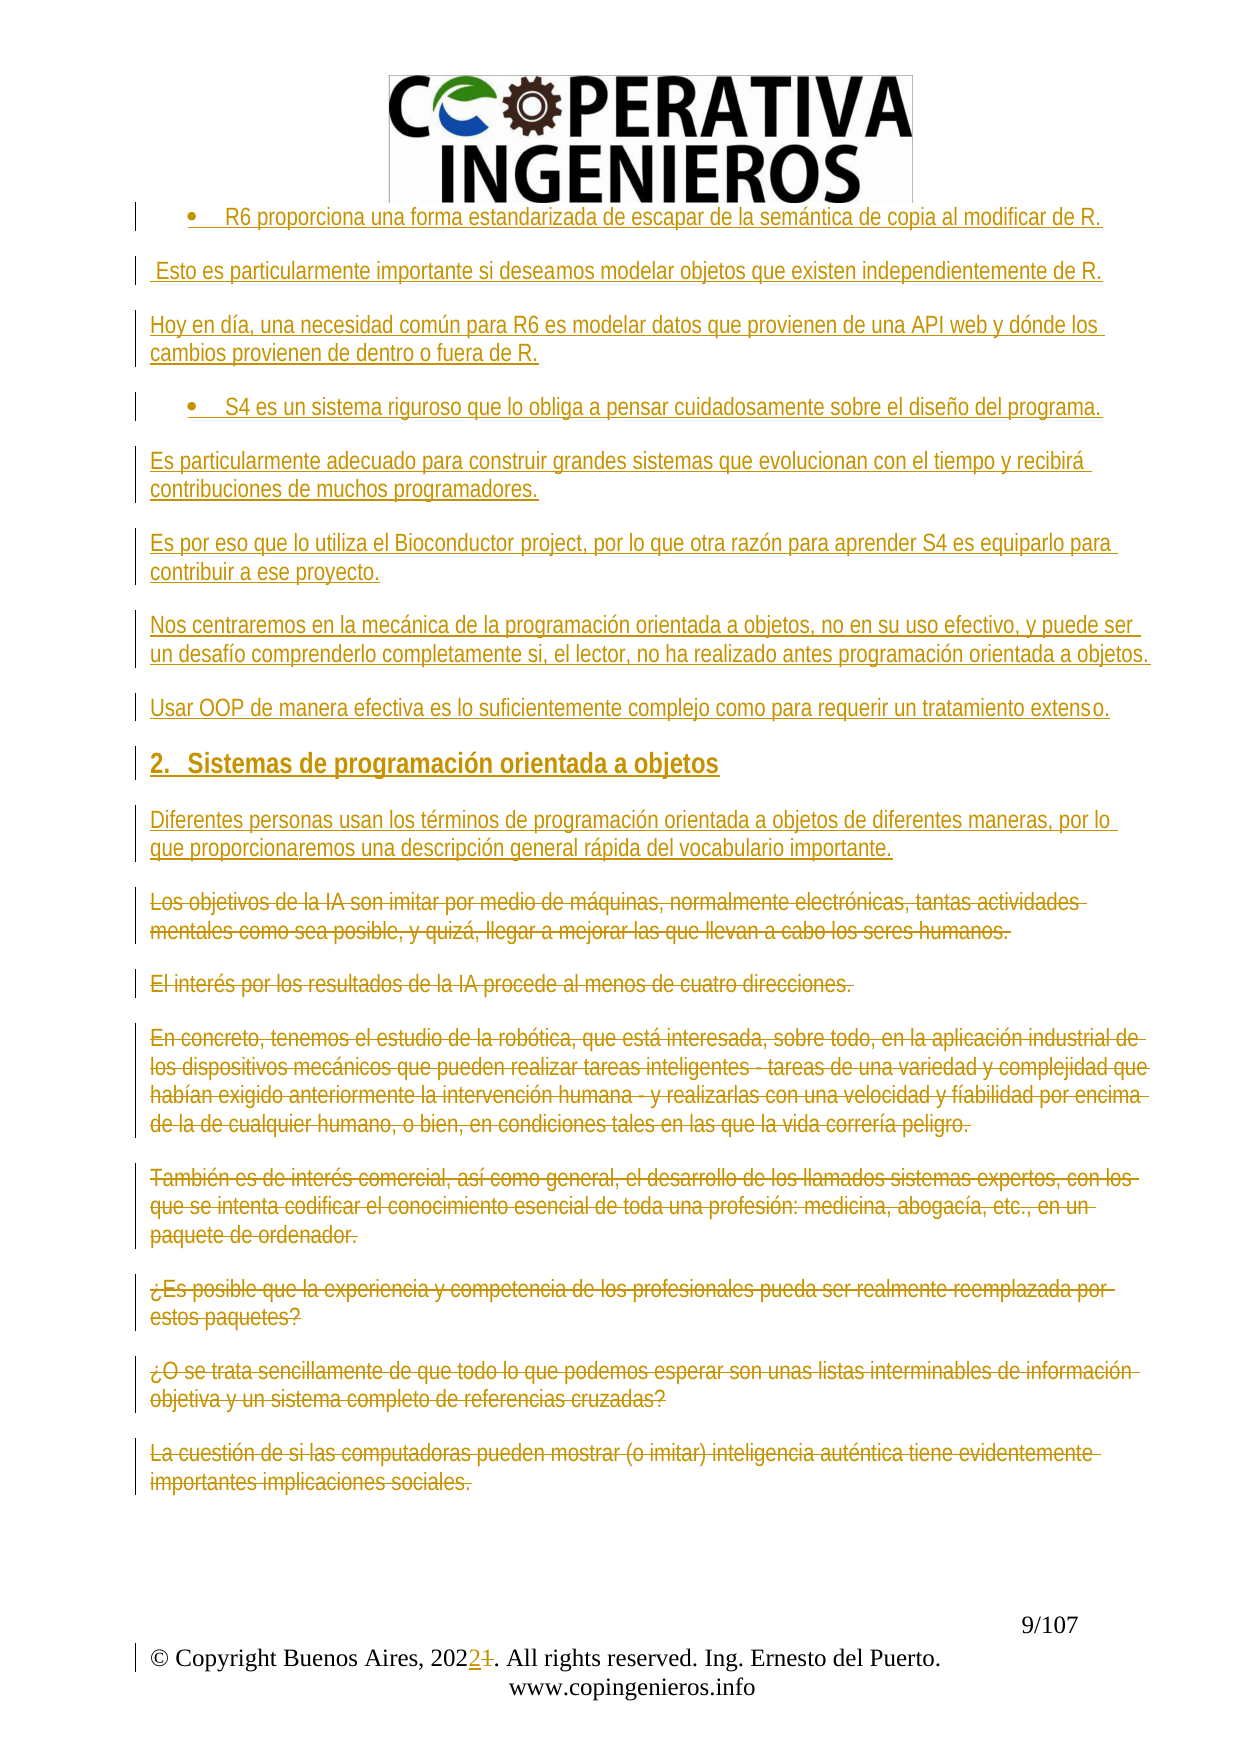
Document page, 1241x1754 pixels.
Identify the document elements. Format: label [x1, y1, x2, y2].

picture [388, 75, 913, 203]
